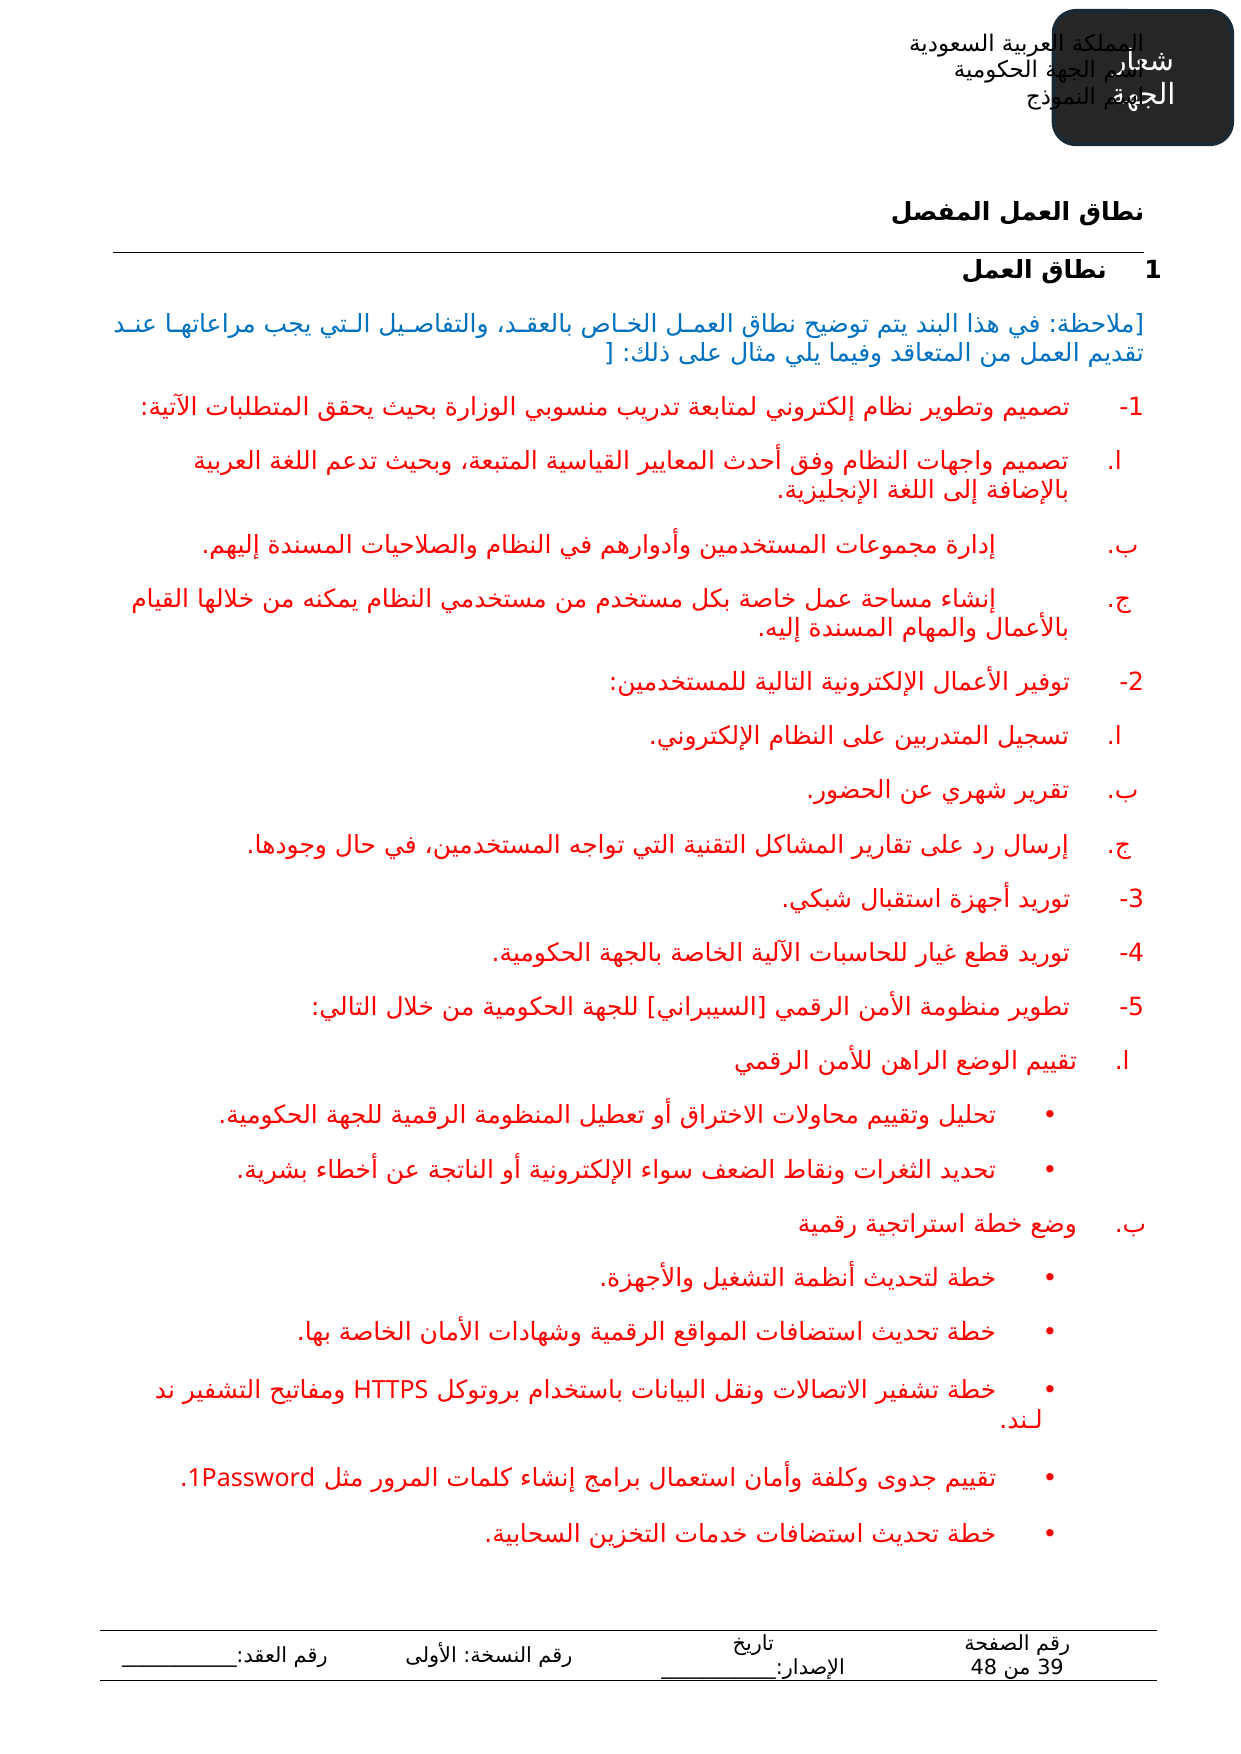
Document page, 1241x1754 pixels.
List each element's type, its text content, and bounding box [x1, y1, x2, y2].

text • تحليل وتقييم محاولات الاختراق أو تعطيل المنظومة الرقمية للجهة الحكومية. [112, 1101, 1057, 1130]
text • تقييم جدوى وكلفة وأمان استعمال برامج إنشاء كلمات المرور مثل 1Password. [112, 1460, 1057, 1494]
list ‌تصميم واجهات النظام وفق أحدث المعايير القياسية المتبعة، وبحيث تدعم اللغة العربية بالإضافة إلى اللغة الإنجليزية. [112, 446, 1107, 505]
list ‌إرسال رد على تقارير المشاكل التقنية التي تواجه المستخدمين، في حال وجودها. [112, 830, 1107, 859]
list ‌وضع خطة استراتجية رقمية [112, 1209, 1114, 1238]
text 3- توريد أجهزة استقبال شبكي. [112, 884, 1144, 913]
text [ملاحظة: في هذا البند يتم توضيح نطاق العمل الخاص بالعقد، والتفاصيل التي يجب مراعاتها عند تقديم العمل من المتعاقد وفيما يلي مثال على ذلك: [ [112, 309, 1144, 367]
list إدارة مجموعات المستخدمين وأدوارهم في النظام والصلاحيات المسندة إليهم. [112, 530, 1107, 559]
text • تحديد الثغرات ونقاط الضعف سواء الإلكترونية أو الناتجة عن أخطاء بشرية. [112, 1155, 1057, 1184]
text 5- تطوير منظومة الأمن الرقمي [السيبراني] للجهة الحكومية من خلال التالي: [112, 992, 1144, 1021]
list ‌ إنشاء مساحة عمل خاصة بكل مستخدم من مستخدمي النظام يمكنه من خلالها القيام بالأعمال والمهام المسندة إليه. [112, 584, 1107, 642]
list ‌تقرير شهري عن الحضور. [112, 776, 1107, 805]
subtitle نطاق العمل [112, 253, 1144, 284]
text • خطة تحديث استضافات خدمات التخزين السحابية. [112, 1519, 1057, 1548]
list ‌تقييم الوضع الراهن للأمن الرقمي [112, 1046, 1114, 1076]
subtitle نطاق العمل المفصل [112, 197, 1144, 227]
list ‌تسجيل المتدربين على النظام الإلكتروني. [112, 721, 1107, 751]
text 2- توفير الأعمال الإلكترونية التالية للمستخدمين: [112, 667, 1144, 696]
text • خطة تحديث استضافات المواقع الرقمية وشهادات الأمان الخاصة بها. [112, 1317, 1057, 1346]
text • خطة لتحديث أنظمة التشغيل والأجهزة. [112, 1263, 1057, 1292]
text • خطة تشفير الاتصالات ونقل البيانات باستخدام بروتوكل HTTPS ومفاتيح التشفير ند لـند. [112, 1371, 1057, 1435]
text 4- توريد قطع غيار للحاسبات الآلية الخاصة بالجهة الحكومية. [112, 938, 1144, 967]
text 1- تصميم وتطوير نظام إلكتروني لمتابعة تدريب منسوبي الوزارة بحيث يحقق المتطلبات الآتية: [112, 392, 1144, 421]
